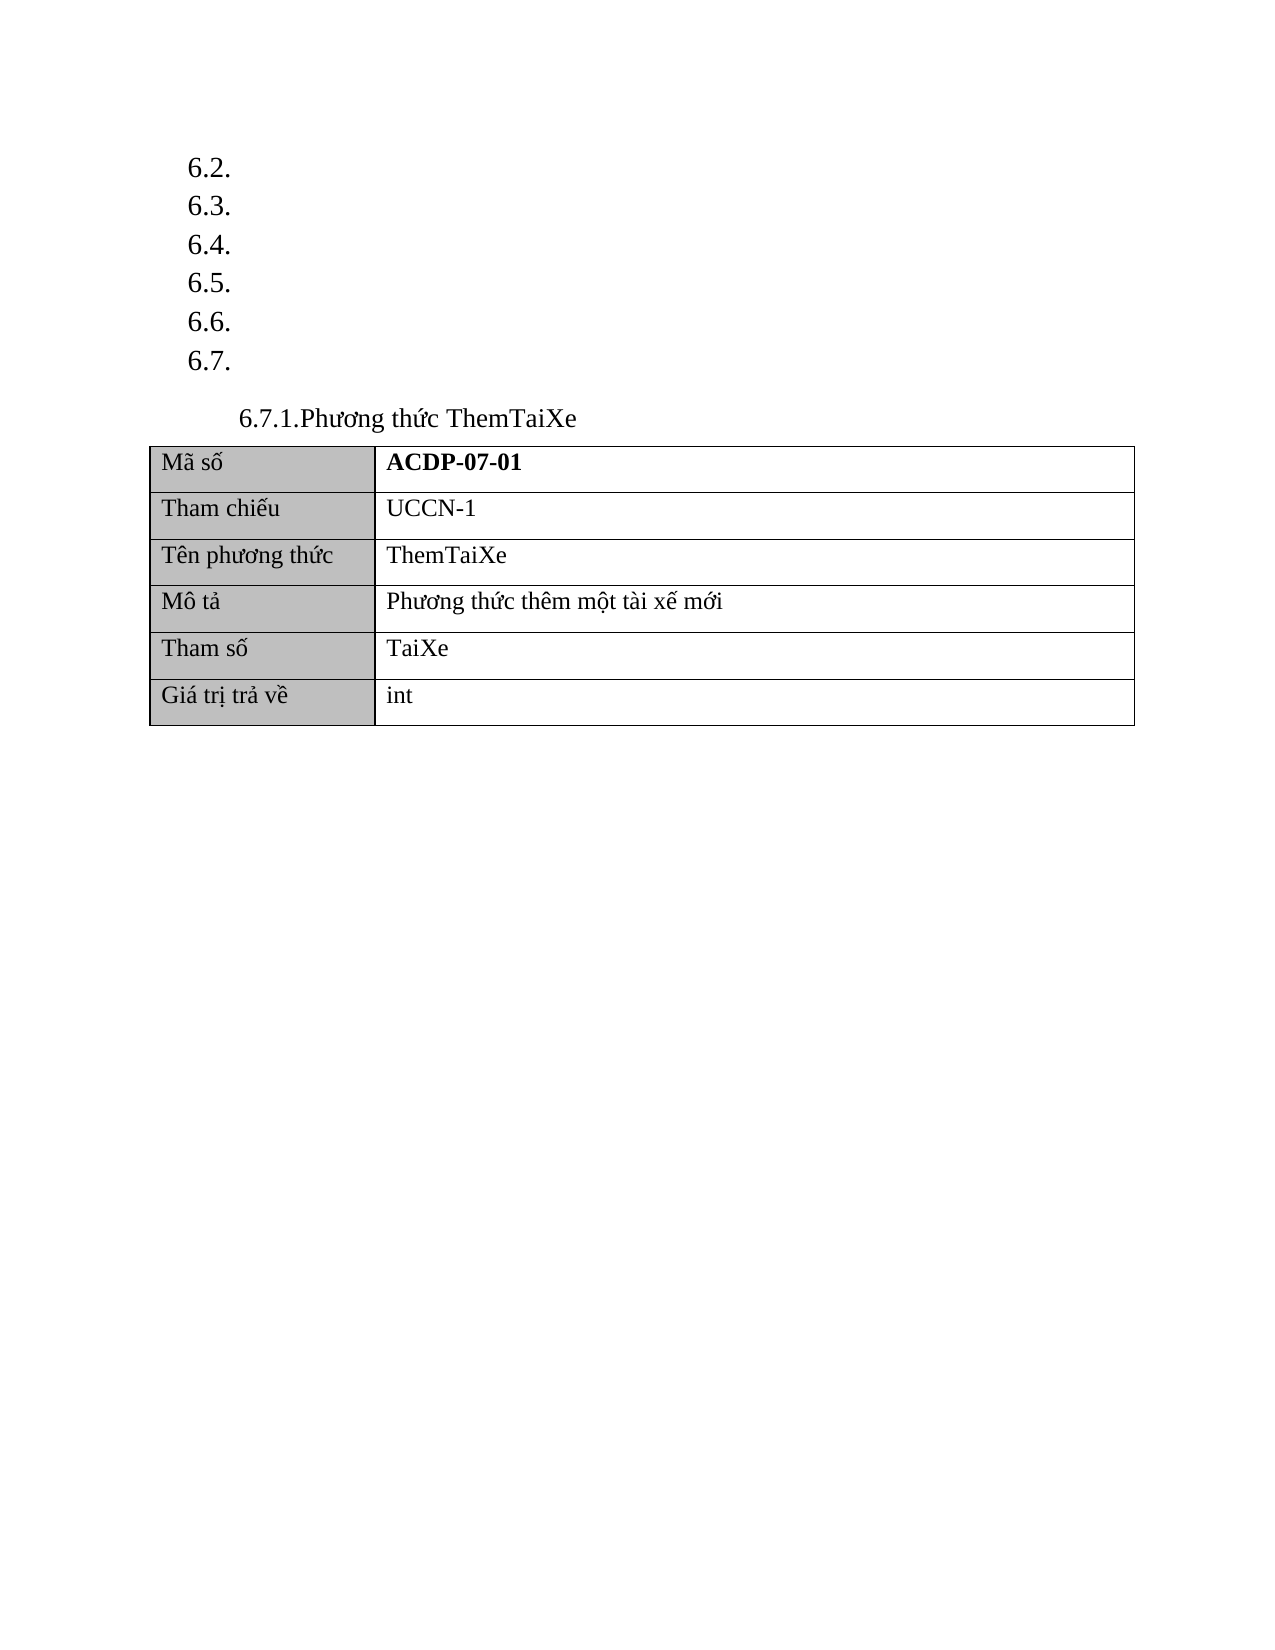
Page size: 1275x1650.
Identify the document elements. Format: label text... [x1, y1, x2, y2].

table_header Mã số [151, 447, 374, 492]
table_cell TaiXe [376, 633, 1134, 679]
table_cell Tên phương thức [151, 540, 374, 585]
table_cell ThemTaiXe [376, 540, 1134, 585]
table_cell Tham số [151, 633, 374, 679]
table_cell Giá trị trả về [151, 680, 374, 725]
table_cell int [376, 680, 1134, 725]
table_cell Mô tả [151, 586, 374, 632]
table_cell Tham chiếu [151, 493, 374, 539]
title Phương thức ThemTaiXe [238, 402, 1125, 433]
table_header ACDP-07-01 [376, 447, 1134, 492]
table_cell Phương thức thêm một tài xế mới [376, 586, 1134, 632]
table_cell UCCN-1 [376, 493, 1134, 539]
